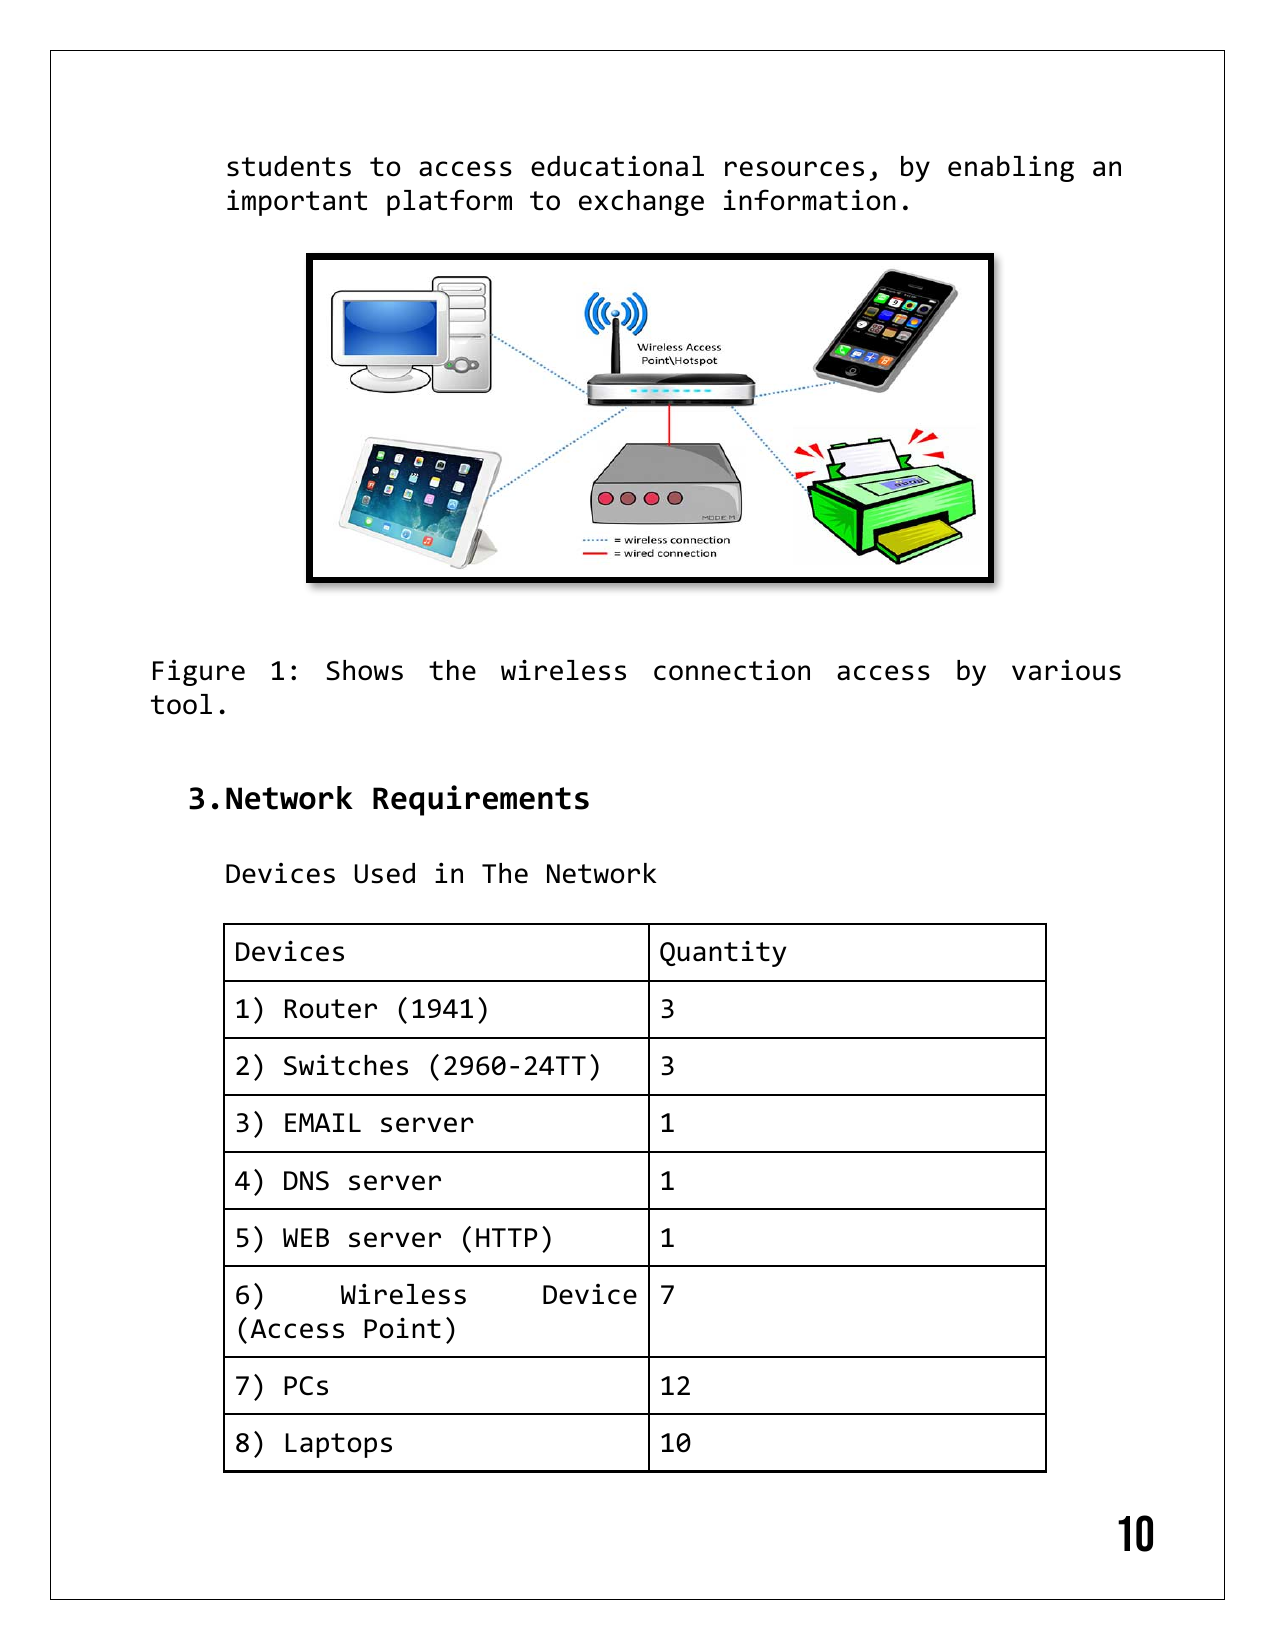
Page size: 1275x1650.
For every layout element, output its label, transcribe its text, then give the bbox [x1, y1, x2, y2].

text Figure 1: Shows the wireless connection access by various tool. [150, 653, 1125, 722]
table_cell 2) Switches (2960-24TT) [225, 1039, 648, 1094]
text Devices Used in The Network [225, 818, 1125, 891]
table_cell 3) EMAIL server [225, 1096, 648, 1151]
table_cell 3 [650, 1039, 1045, 1094]
table_cell 3 [650, 982, 1045, 1037]
table_header Quantity [650, 925, 1045, 979]
table_cell 6) Wireless Device (Access Point) [225, 1267, 648, 1356]
table_cell 10 [650, 1415, 1045, 1470]
table_cell 12 [650, 1358, 1045, 1413]
picture [313, 260, 988, 577]
table_cell 1) Router (1941) [225, 982, 648, 1037]
table_cell 7) PCs [225, 1358, 648, 1413]
table_cell 8) Laptops [225, 1415, 648, 1470]
table_cell 7 [650, 1267, 1045, 1356]
table_cell 1 [650, 1096, 1045, 1151]
table_cell 1 [650, 1210, 1045, 1265]
table_cell 1 [650, 1153, 1045, 1208]
list Network Requirements [187, 779, 1125, 818]
table_cell 5) WEB server (HTTP) [225, 1210, 648, 1265]
table_header Devices [225, 925, 648, 979]
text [225, 150, 1125, 218]
table_cell 4) DNS server [225, 1153, 648, 1208]
